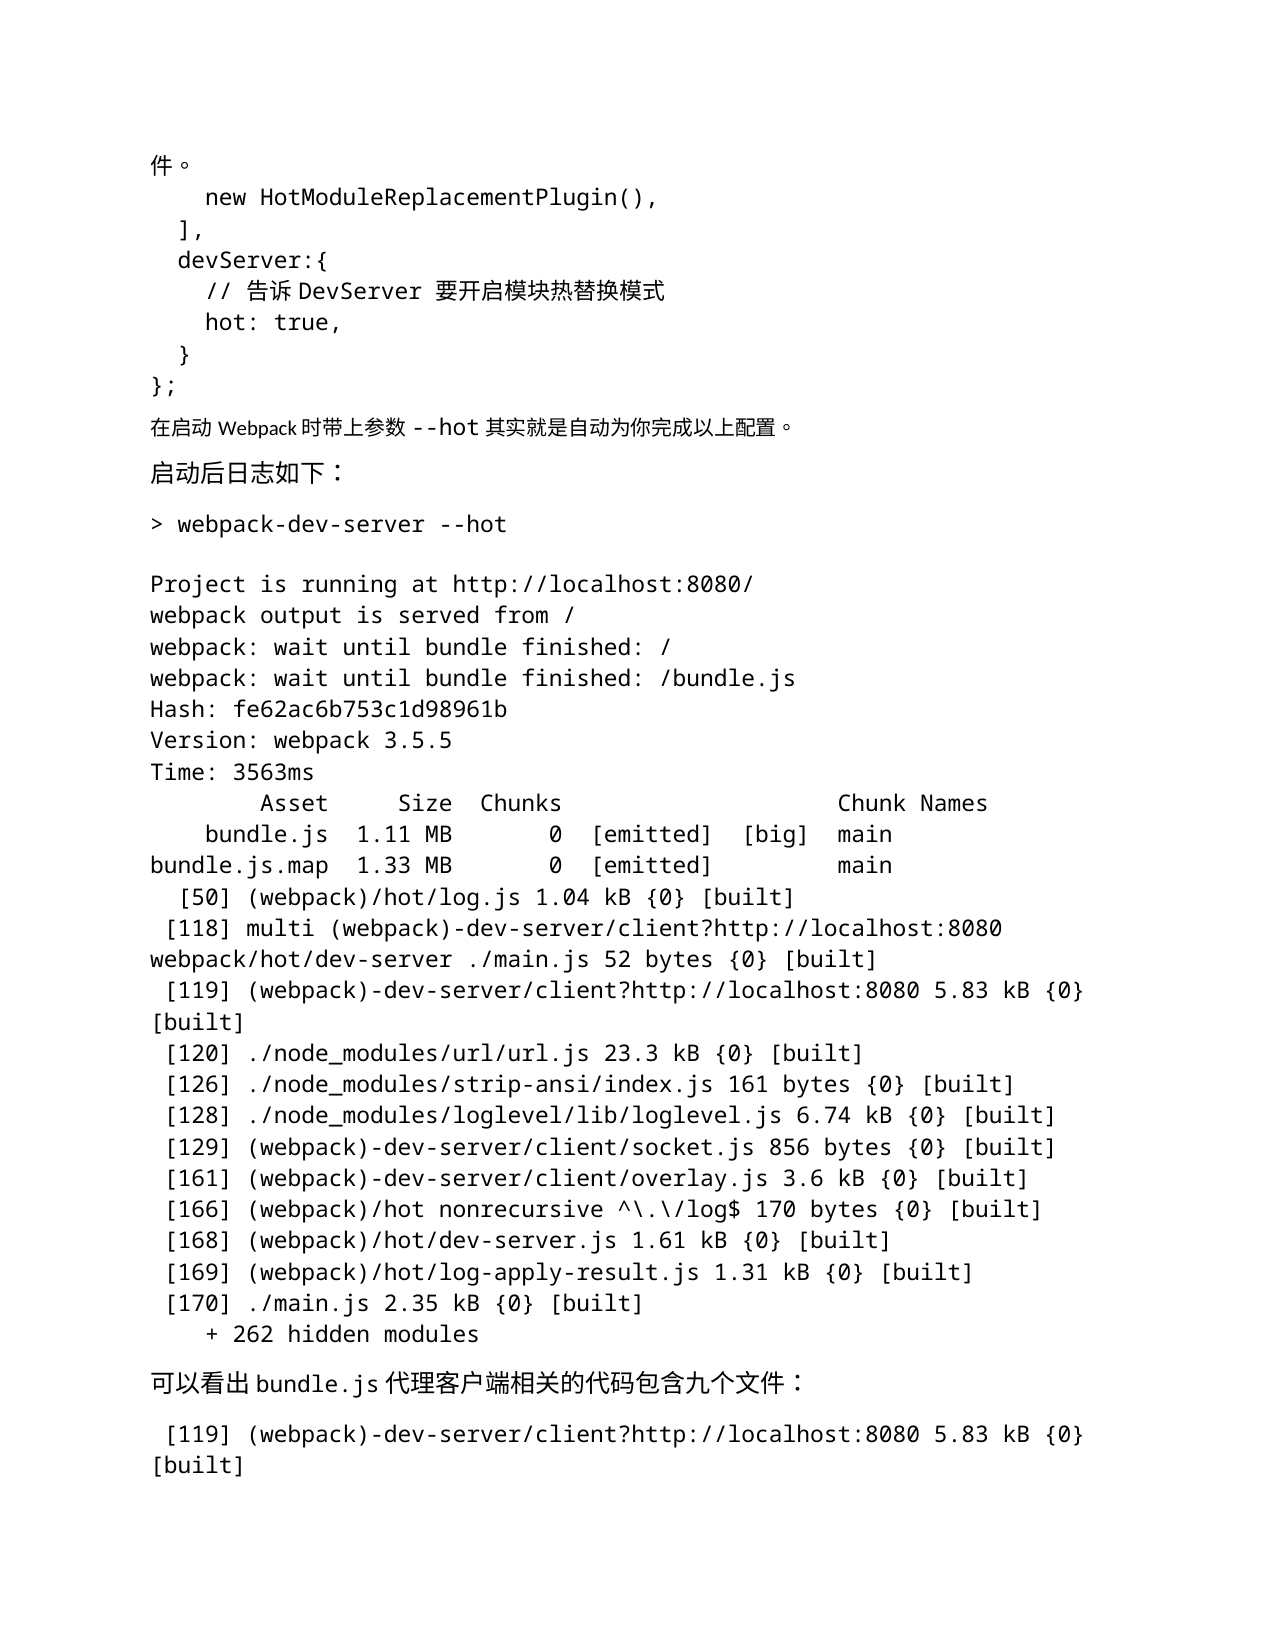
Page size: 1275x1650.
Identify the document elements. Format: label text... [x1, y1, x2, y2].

text > webpack-dev-server --hot Project is running at http://localhost:8080/ webpack output is served from / webpack: wait until bundle finished: / webpack: wait until bundle finished: /bundle.js Hash: fe62ac6b753c1d98961b Version: webpack 3.5.5 Time: 3563ms Asset Size Chunks Chunk Names bundle.js 1.11 MB 0 [emitted] [big] main bundle.js.map 1.33 MB 0 [emitted] main [50] (webpack)/hot/log.js 1.04 kB {0} [built] [118] multi (webpack)-dev-server/client?http://localhost:8080 webpack/hot/dev-server ./main.js 52 bytes {0} [built] [119] (webpack)-dev-server/client?http://localhost:8080 5.83 kB {0} [built] [120] ./node_modules/url/url.js 23.3 kB {0} [built] [126] ./node_modules/strip-ansi/index.js 161 bytes {0} [built] [128] ./node_modules/loglevel/lib/loglevel.js 6.74 kB {0} [built] [129] (webpack)-dev-server/client/socket.js 856 bytes {0} [built] [161] (webpack)-dev-server/client/overlay.js 3.6 kB {0} [built] [166] (webpack)/hot nonrecursive ^\.\/log$ 170 bytes {0} [built] [168] (webpack)/hot/dev-server.js 1.61 kB {0} [built] [169] (webpack)/hot/log-apply-result.js 1.31 kB {0} [built] [170] ./main.js 2.35 kB {0} [built] + 262 hidden modules [150, 508, 1125, 1349]
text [150, 1418, 1125, 1480]
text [150, 150, 1125, 400]
text 可以看出 bundle.js 代理客户端相关的代码包含九个文件： [150, 1368, 1125, 1399]
text 在启动 Webpack 时带上参数 --hot 其实就是自动为你完成以上配置。 [150, 410, 1125, 442]
text 启动后日志如下： [150, 460, 1125, 489]
